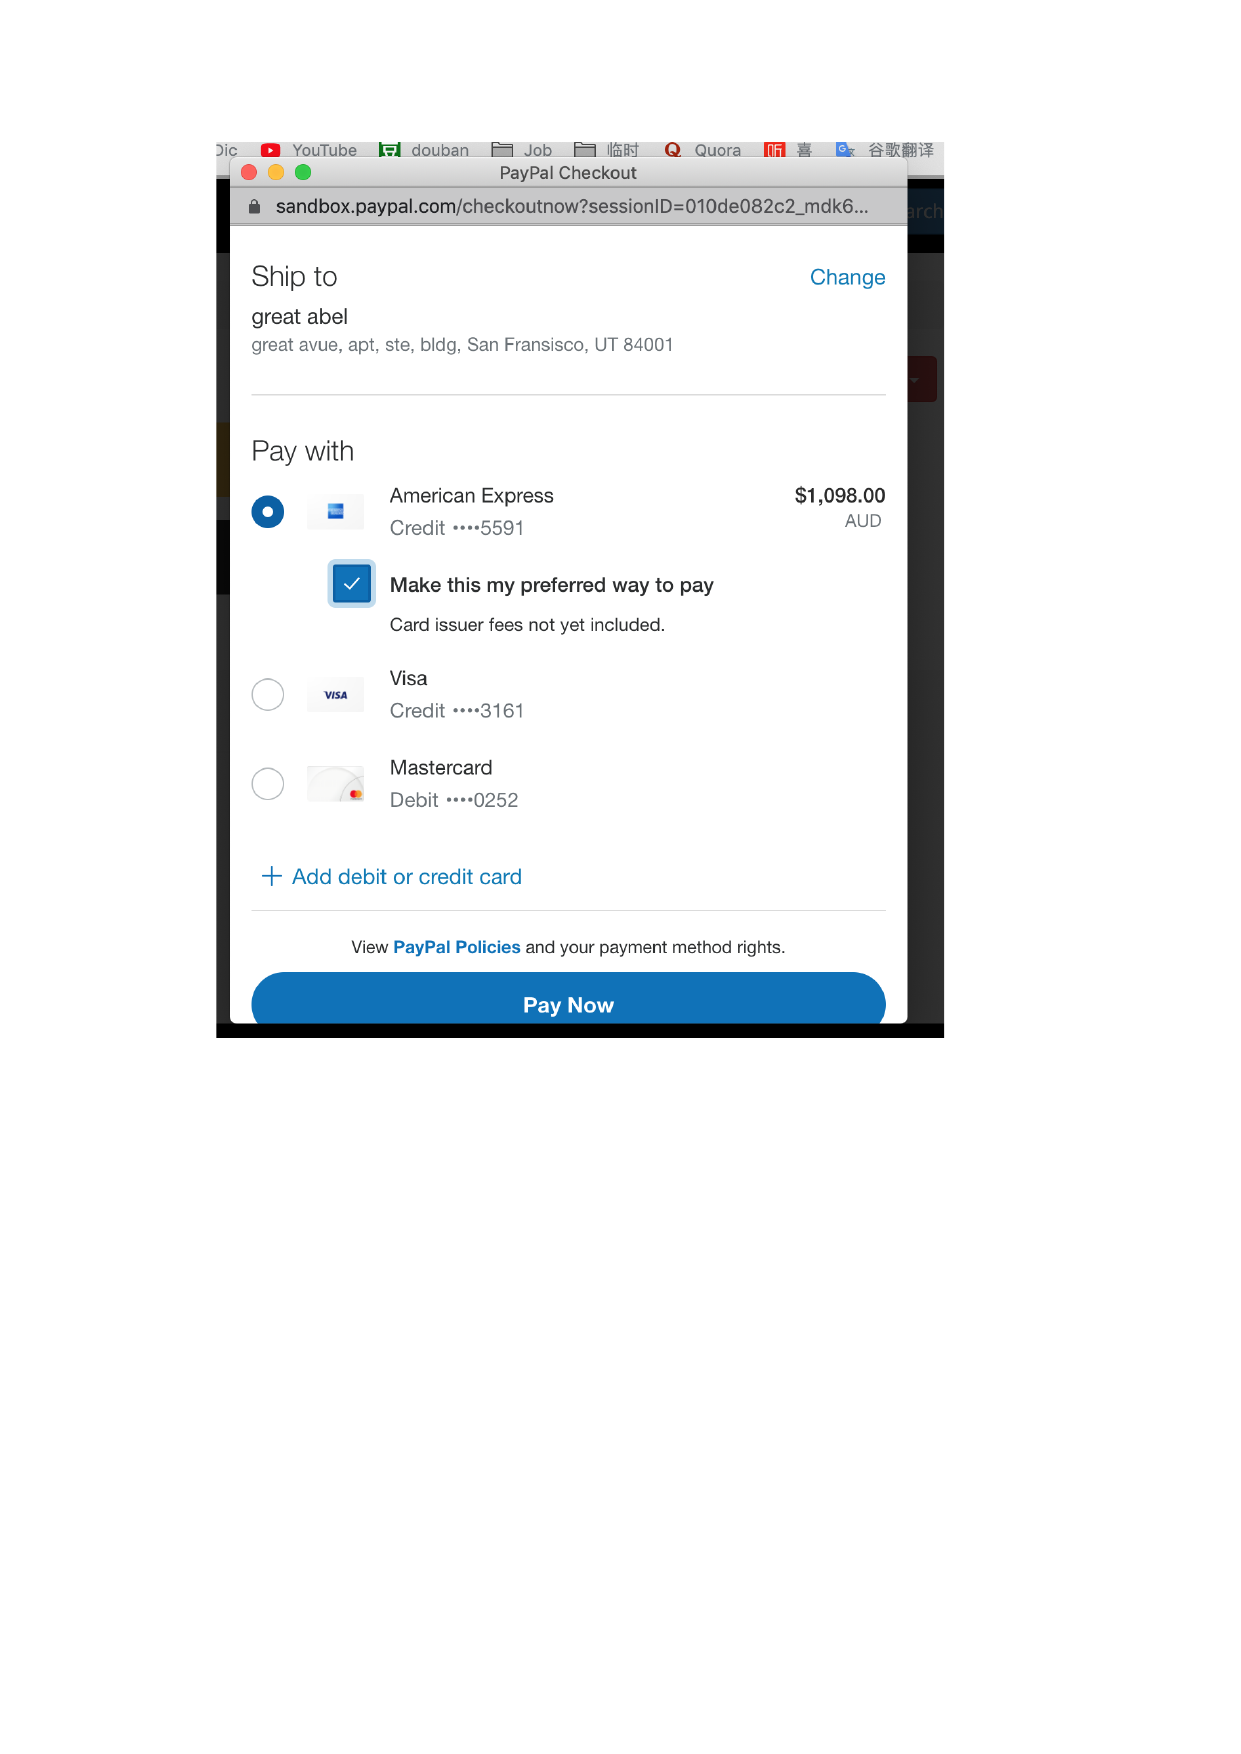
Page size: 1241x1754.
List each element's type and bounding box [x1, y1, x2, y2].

picture [216, 142, 945, 1038]
